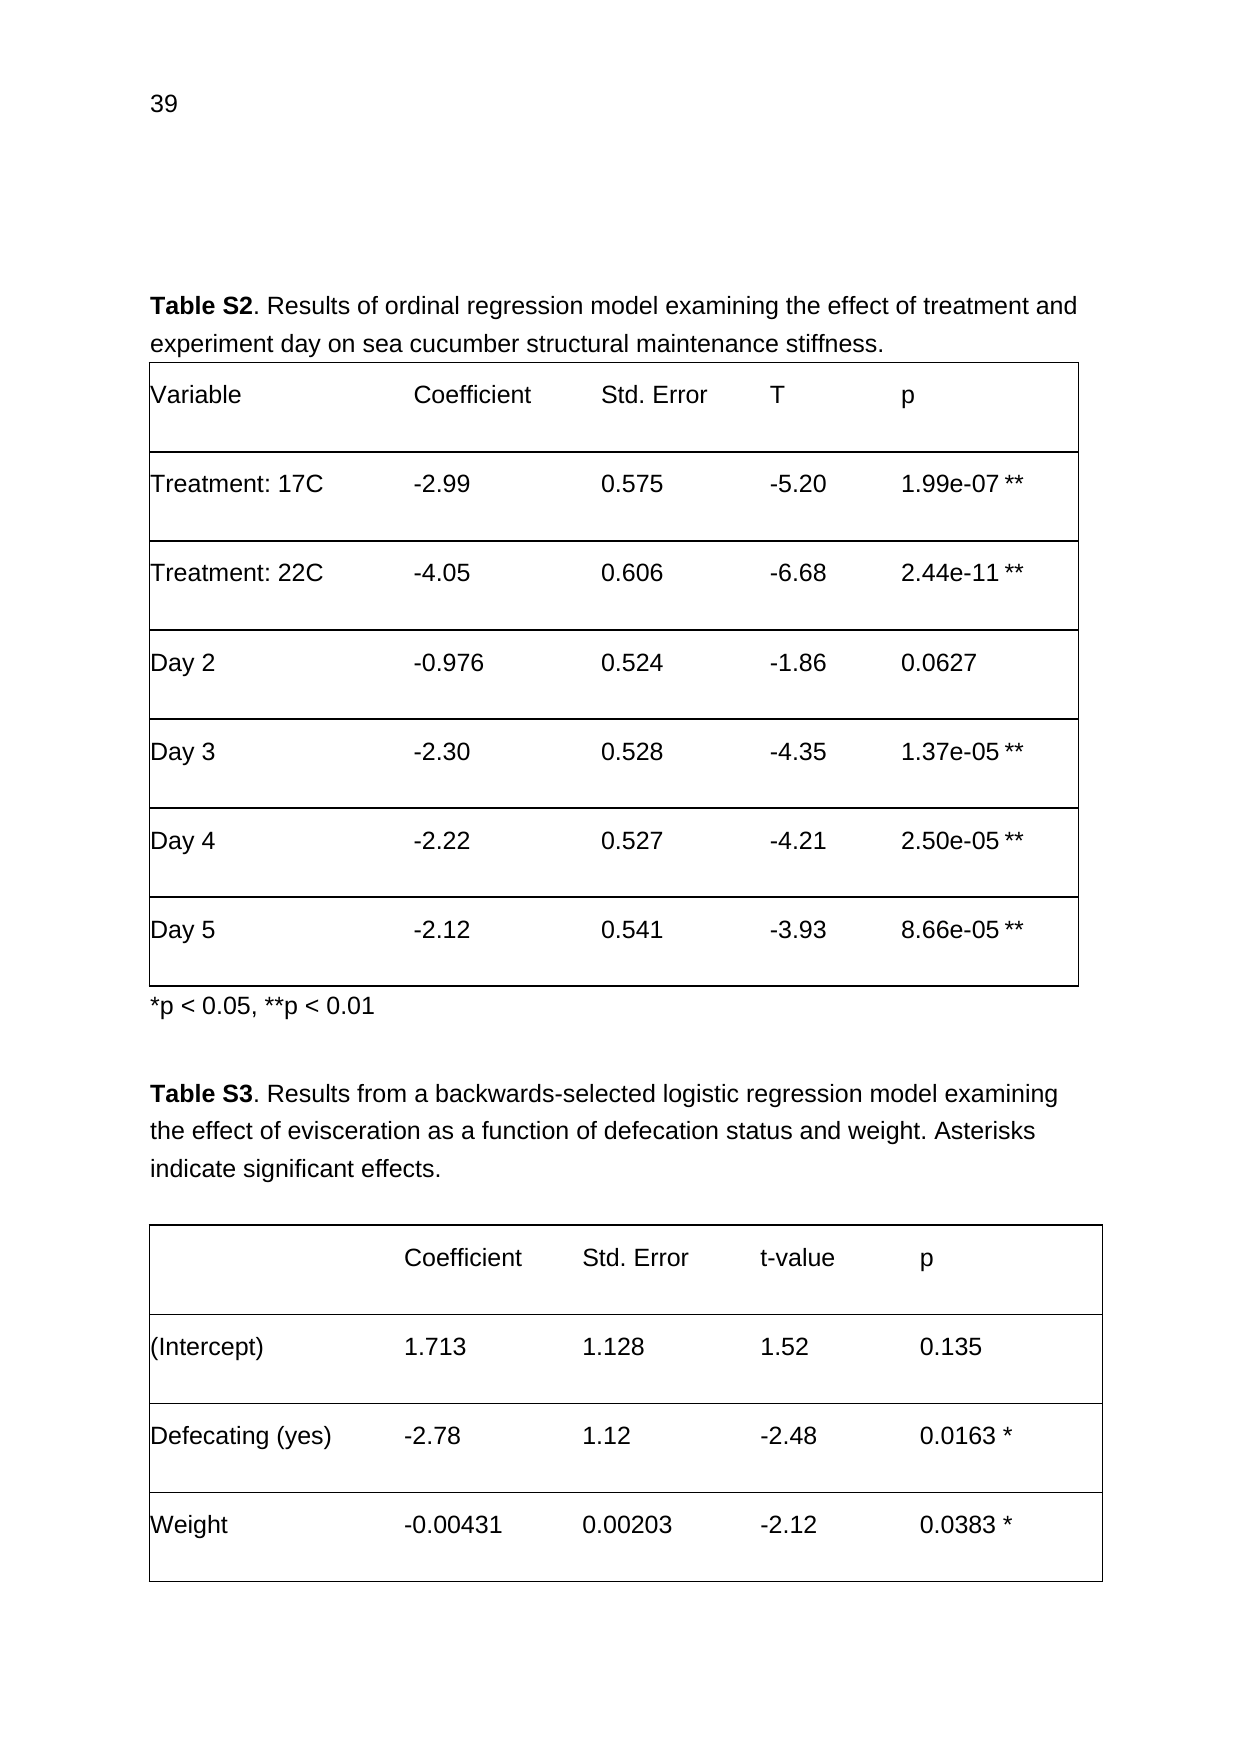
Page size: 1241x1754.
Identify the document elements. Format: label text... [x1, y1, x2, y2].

table_cell Day 3 [150, 720, 413, 807]
table_header Coefficient [403, 1226, 581, 1313]
table_cell 0.0163 * [919, 1404, 1102, 1492]
table_cell -2.30 [413, 720, 600, 807]
table_cell 1.99e-07 ** [900, 453, 1078, 540]
text Table S2. Results of ordinal regression model examining the effect of treatment and experiment day on sea cucumber structural maintenance stiffness. [150, 287, 1090, 362]
table_cell -3.93 [769, 898, 900, 985]
table_cell (Intercept) [150, 1315, 403, 1402]
table_header Variable [150, 363, 413, 451]
table_cell -6.68 [769, 542, 900, 629]
table_cell 0.528 [600, 720, 769, 807]
table_cell Weight [150, 1493, 403, 1581]
table_cell 0.541 [600, 898, 769, 985]
table_cell 0.0627 [900, 631, 1078, 718]
table_cell 1.12 [581, 1404, 759, 1492]
table_cell Day 2 [150, 631, 413, 718]
table_header T [769, 363, 900, 451]
table_cell Day 4 [150, 809, 413, 896]
table_cell -5.20 [769, 453, 900, 540]
table_header p [900, 363, 1078, 451]
table_cell 0.0383 * [919, 1493, 1102, 1581]
table_cell -2.99 [413, 453, 600, 540]
table_cell 1.52 [759, 1315, 919, 1402]
table_cell 1.713 [403, 1315, 581, 1402]
table_cell 0.606 [600, 542, 769, 629]
table_header Std. Error [581, 1226, 759, 1313]
table_cell -4.05 [413, 542, 600, 629]
text *p < 0.05, **p < 0.01 [150, 987, 1090, 1024]
table_header p [919, 1226, 1102, 1313]
table_cell -2.48 [759, 1404, 919, 1492]
table_header [150, 1226, 403, 1313]
table_cell Treatment: 22C [150, 542, 413, 629]
table_header Coefficient [413, 363, 600, 451]
table_cell Defecating (yes) [150, 1404, 403, 1492]
table_cell 8.66e-05 ** [900, 898, 1078, 985]
table_cell -2.12 [759, 1493, 919, 1581]
table_cell 0.524 [600, 631, 769, 718]
table_cell Day 5 [150, 898, 413, 985]
table_cell -1.86 [769, 631, 900, 718]
table_cell -4.35 [769, 720, 900, 807]
table_cell -2.22 [413, 809, 600, 896]
table_cell 2.44e-11 ** [900, 542, 1078, 629]
table_cell -0.976 [413, 631, 600, 718]
table_cell -0.00431 [403, 1493, 581, 1581]
table_cell 0.527 [600, 809, 769, 896]
table_cell -2.78 [403, 1404, 581, 1492]
table_header t-value [759, 1226, 919, 1313]
table_cell 0.00203 [581, 1493, 759, 1581]
text Table S3. Results from a backwards-selected logistic regression model examining the effect of evisceration as a function of defecation status and weight. Asterisks indicate significant effects. [150, 1074, 1090, 1187]
table_cell 2.50e-05 ** [900, 809, 1078, 896]
table_cell -2.12 [413, 898, 600, 985]
table_cell 0.575 [600, 453, 769, 540]
table_cell 0.135 [919, 1315, 1102, 1402]
table_cell 1.37e-05 ** [900, 720, 1078, 807]
table_cell -4.21 [769, 809, 900, 896]
table_cell Treatment: 17C [150, 453, 413, 540]
table_header Std. Error [600, 363, 769, 451]
table_cell 1.128 [581, 1315, 759, 1402]
